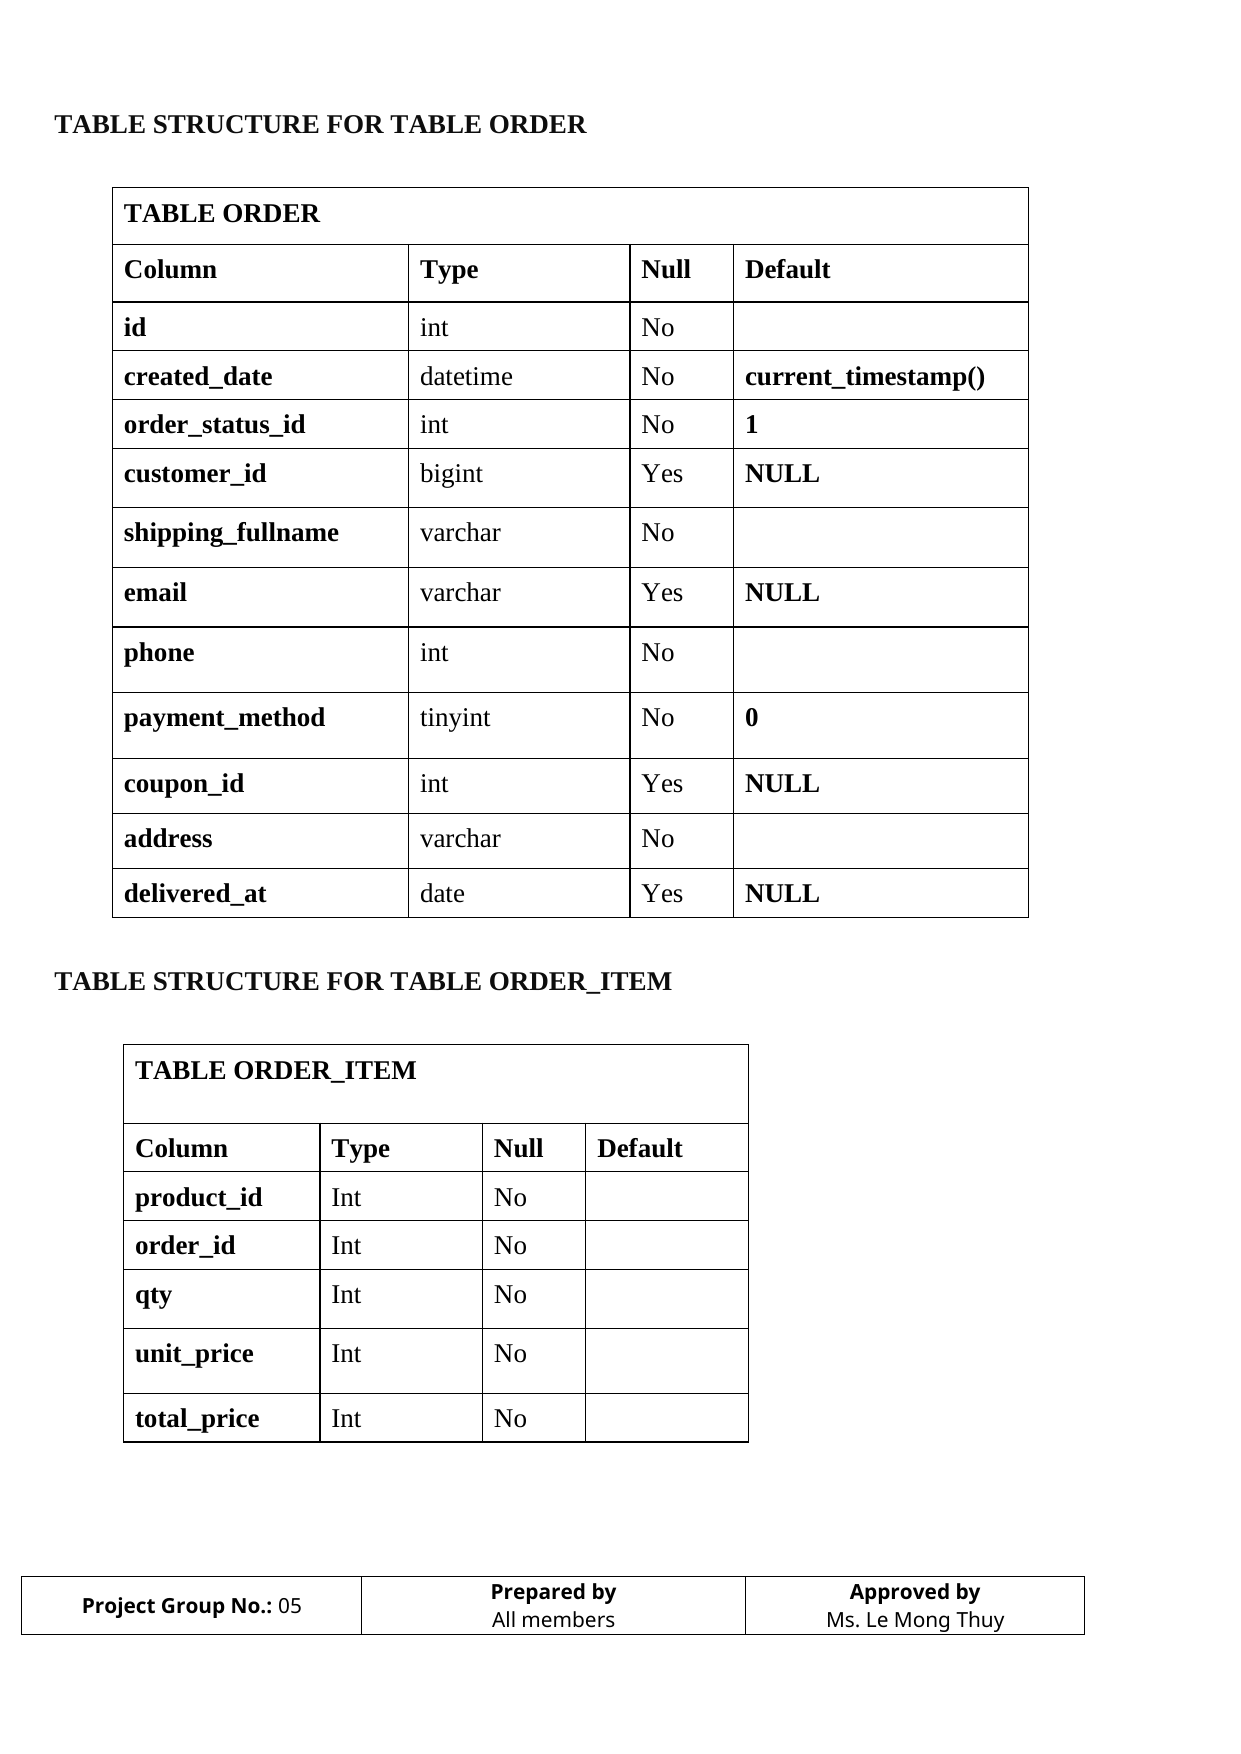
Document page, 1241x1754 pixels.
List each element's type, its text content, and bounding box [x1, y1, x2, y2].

table_cell shipping_fullname [113, 508, 408, 567]
table_cell No [483, 1221, 585, 1269]
table_cell unit_price [124, 1329, 319, 1392]
table_cell NULL [734, 568, 1028, 626]
table_cell current_timestamp() [734, 351, 1028, 399]
table_cell No [631, 508, 733, 567]
table_cell 1 [734, 400, 1028, 448]
table_cell qty [124, 1270, 319, 1328]
table_cell int [409, 759, 629, 812]
table_cell Yes [631, 449, 733, 507]
table_cell Int [321, 1329, 482, 1392]
table_cell NULL [734, 869, 1028, 917]
table_cell order_id [124, 1221, 319, 1269]
table_cell Int [321, 1172, 482, 1220]
table_cell int [409, 400, 629, 448]
table_cell NULL [734, 449, 1028, 507]
table_cell created_date [113, 351, 408, 399]
table_cell product_id [124, 1172, 319, 1220]
table_cell Yes [631, 568, 733, 626]
table_cell No [631, 693, 733, 758]
table_header TABLE ORDER [113, 188, 1028, 244]
table_cell [586, 1394, 748, 1441]
table_cell datetime [409, 351, 629, 399]
table_cell Column [124, 1124, 319, 1171]
table_cell varchar [409, 508, 629, 567]
table_cell [586, 1172, 748, 1220]
table_cell email [113, 568, 408, 626]
table_cell No [631, 303, 733, 350]
table_cell Default [734, 245, 1028, 301]
table_cell No [631, 400, 733, 448]
table_cell Int [321, 1394, 482, 1441]
table_cell bigint [409, 449, 629, 507]
table_cell No [631, 814, 733, 868]
table_cell [586, 1270, 748, 1328]
table_cell int [409, 628, 629, 692]
table_cell varchar [409, 814, 629, 868]
table_cell Yes [631, 869, 733, 917]
table_cell address [113, 814, 408, 868]
table_cell [586, 1329, 748, 1392]
table_cell No [483, 1394, 585, 1441]
table_cell No [631, 351, 733, 399]
table_cell No [483, 1172, 585, 1220]
table_cell No [483, 1270, 585, 1328]
table_cell 0 [734, 693, 1028, 758]
table_cell Default [586, 1124, 748, 1171]
table_cell Null [483, 1124, 585, 1171]
table_cell [586, 1221, 748, 1269]
table_cell No [631, 628, 733, 692]
table_cell Type [409, 245, 629, 301]
text TABLE STRUCTURE FOR TABLE ORDER [54, 108, 1230, 139]
table_cell Null [631, 245, 733, 301]
table_cell [734, 814, 1028, 868]
table_cell total_price [124, 1394, 319, 1441]
table_cell Type [321, 1124, 482, 1171]
table_cell Column [113, 245, 408, 301]
table_cell varchar [409, 568, 629, 626]
table_cell delivered_at [113, 869, 408, 917]
table_cell payment_method [113, 693, 408, 758]
table_cell coupon_id [113, 759, 408, 812]
table_cell Yes [631, 759, 733, 812]
table_cell order_status_id [113, 400, 408, 448]
text TABLE STRUCTURE FOR TABLE ORDER_ITEM [54, 965, 1230, 997]
table_cell id [113, 303, 408, 350]
table_cell tinyint [409, 693, 629, 758]
table_cell [734, 508, 1028, 567]
table_cell date [409, 869, 629, 917]
table_cell No [483, 1329, 585, 1392]
table_cell Int [321, 1270, 482, 1328]
table_cell customer_id [113, 449, 408, 507]
table_cell int [409, 303, 629, 350]
table_cell [734, 628, 1028, 692]
table_header TABLE ORDER_ITEM [124, 1045, 748, 1122]
table_cell phone [113, 628, 408, 692]
table_cell NULL [734, 759, 1028, 812]
table_cell [734, 303, 1028, 350]
table_cell Int [321, 1221, 482, 1269]
